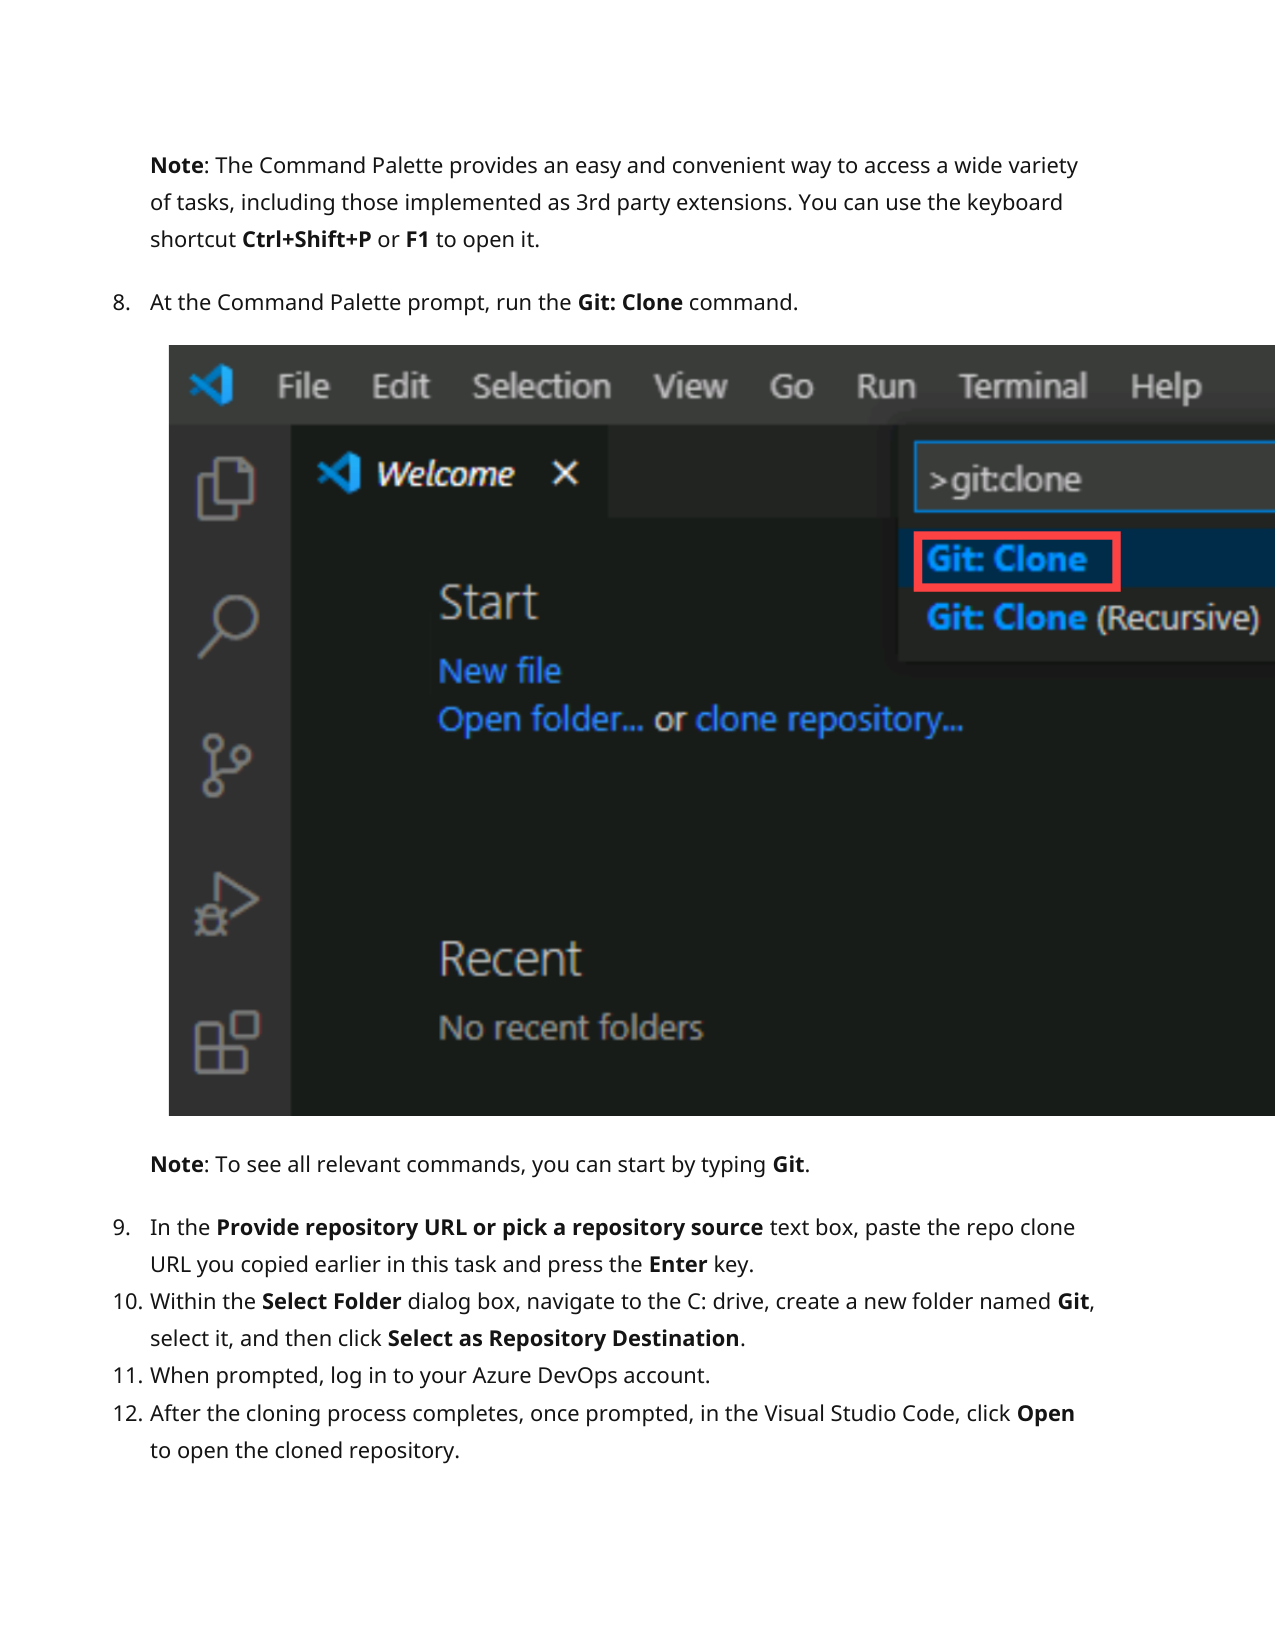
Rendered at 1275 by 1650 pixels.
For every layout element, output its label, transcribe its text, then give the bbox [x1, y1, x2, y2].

list After the cloning process completes, once prompted, in the Visual Studio Code, click Open to open the cloned repository. [112, 1397, 1100, 1464]
text Note: To see all relevant commands, you can start by typing Git. [150, 1149, 1100, 1179]
list Within the Select Folder dialog box, navigate to the C: drive, create a new folder named Git, select it, and then click Select as Repository Destination. [112, 1286, 1100, 1353]
text Note: The Command Palette provides an easy and convenient way to access a wide variety of tasks, including those implemented as 3rd party extensions. You can use the keyboard shortcut Ctrl+Shift+P or F1 to open it. [150, 150, 1100, 254]
list In the Provide repository URL or pick a repository source text box, paste the repo clone URL you copied earlier in this task and press the Enter key. [112, 1212, 1100, 1278]
list At the Command Palette prompt, run the Git: Clone command. [112, 287, 1100, 316]
list When prompted, log in to your Azure DevOps account. [112, 1360, 1100, 1390]
